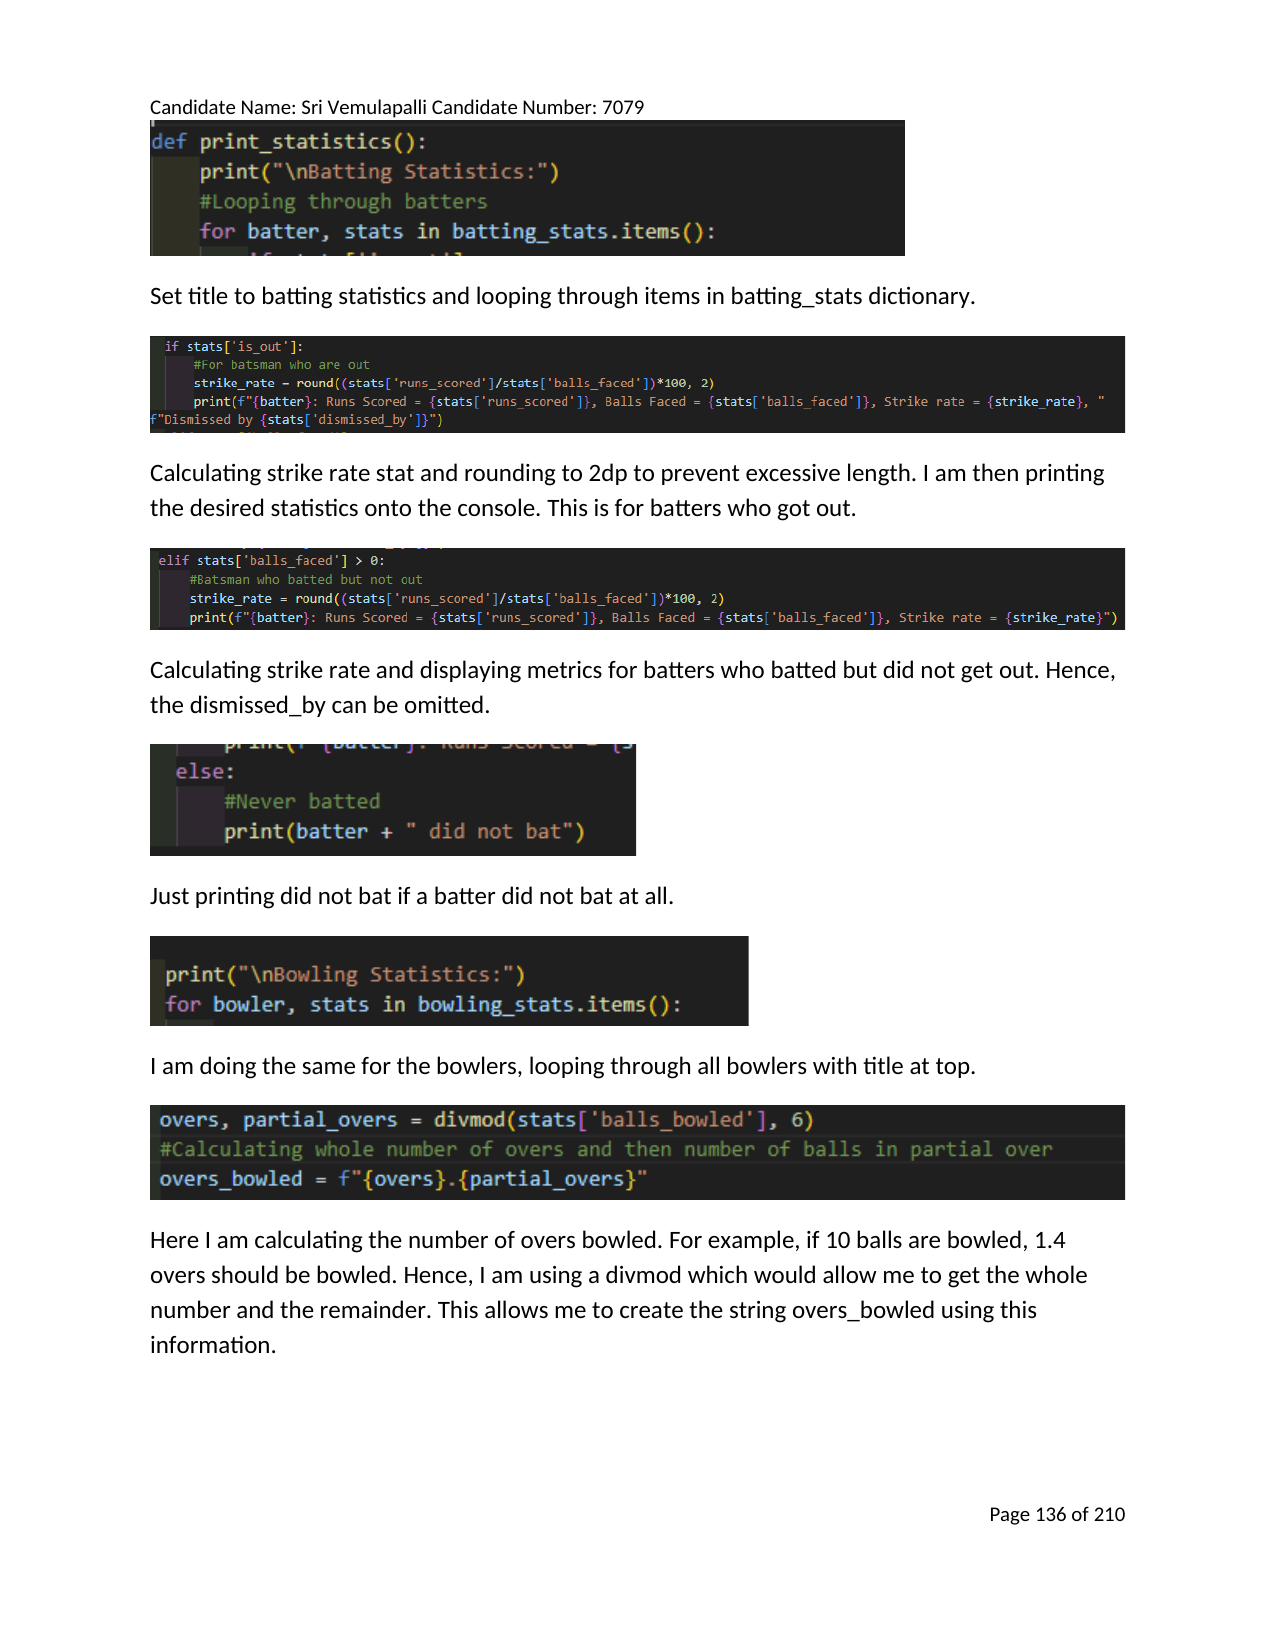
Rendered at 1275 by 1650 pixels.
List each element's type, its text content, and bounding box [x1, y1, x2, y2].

picture [150, 936, 749, 1026]
picture [150, 1105, 1125, 1200]
picture [150, 548, 1125, 630]
text Calculating strike rate and displaying metrics for batters who batted but did not get out. Hence, the dismissed_by can be omitted. [150, 654, 1125, 719]
picture [150, 120, 905, 256]
text Calculating strike rate stat and rounding to 2dp to prevent excessive length. I am then printing the desired statistics onto the console. This is for batters who got out. [150, 457, 1125, 523]
picture [150, 336, 1125, 433]
text Here I am calculating the number of overs bowled. For example, if 10 balls are bowled, 1.4 overs should be bowled. Hence, I am using a divmod which would allow me to get the whole number and the remainder. This allows me to create the string overs_bowled using this information. [150, 1224, 1125, 1360]
text I am doing the same for the bowlers, looping through all bowlers with title at top. [150, 1050, 1125, 1080]
picture [150, 744, 637, 856]
text Just printing did not bat if a batter did not bat at all. [150, 880, 1125, 911]
text Set title to batting statistics and looping through items in batting_stats dictionary. [150, 281, 1125, 311]
